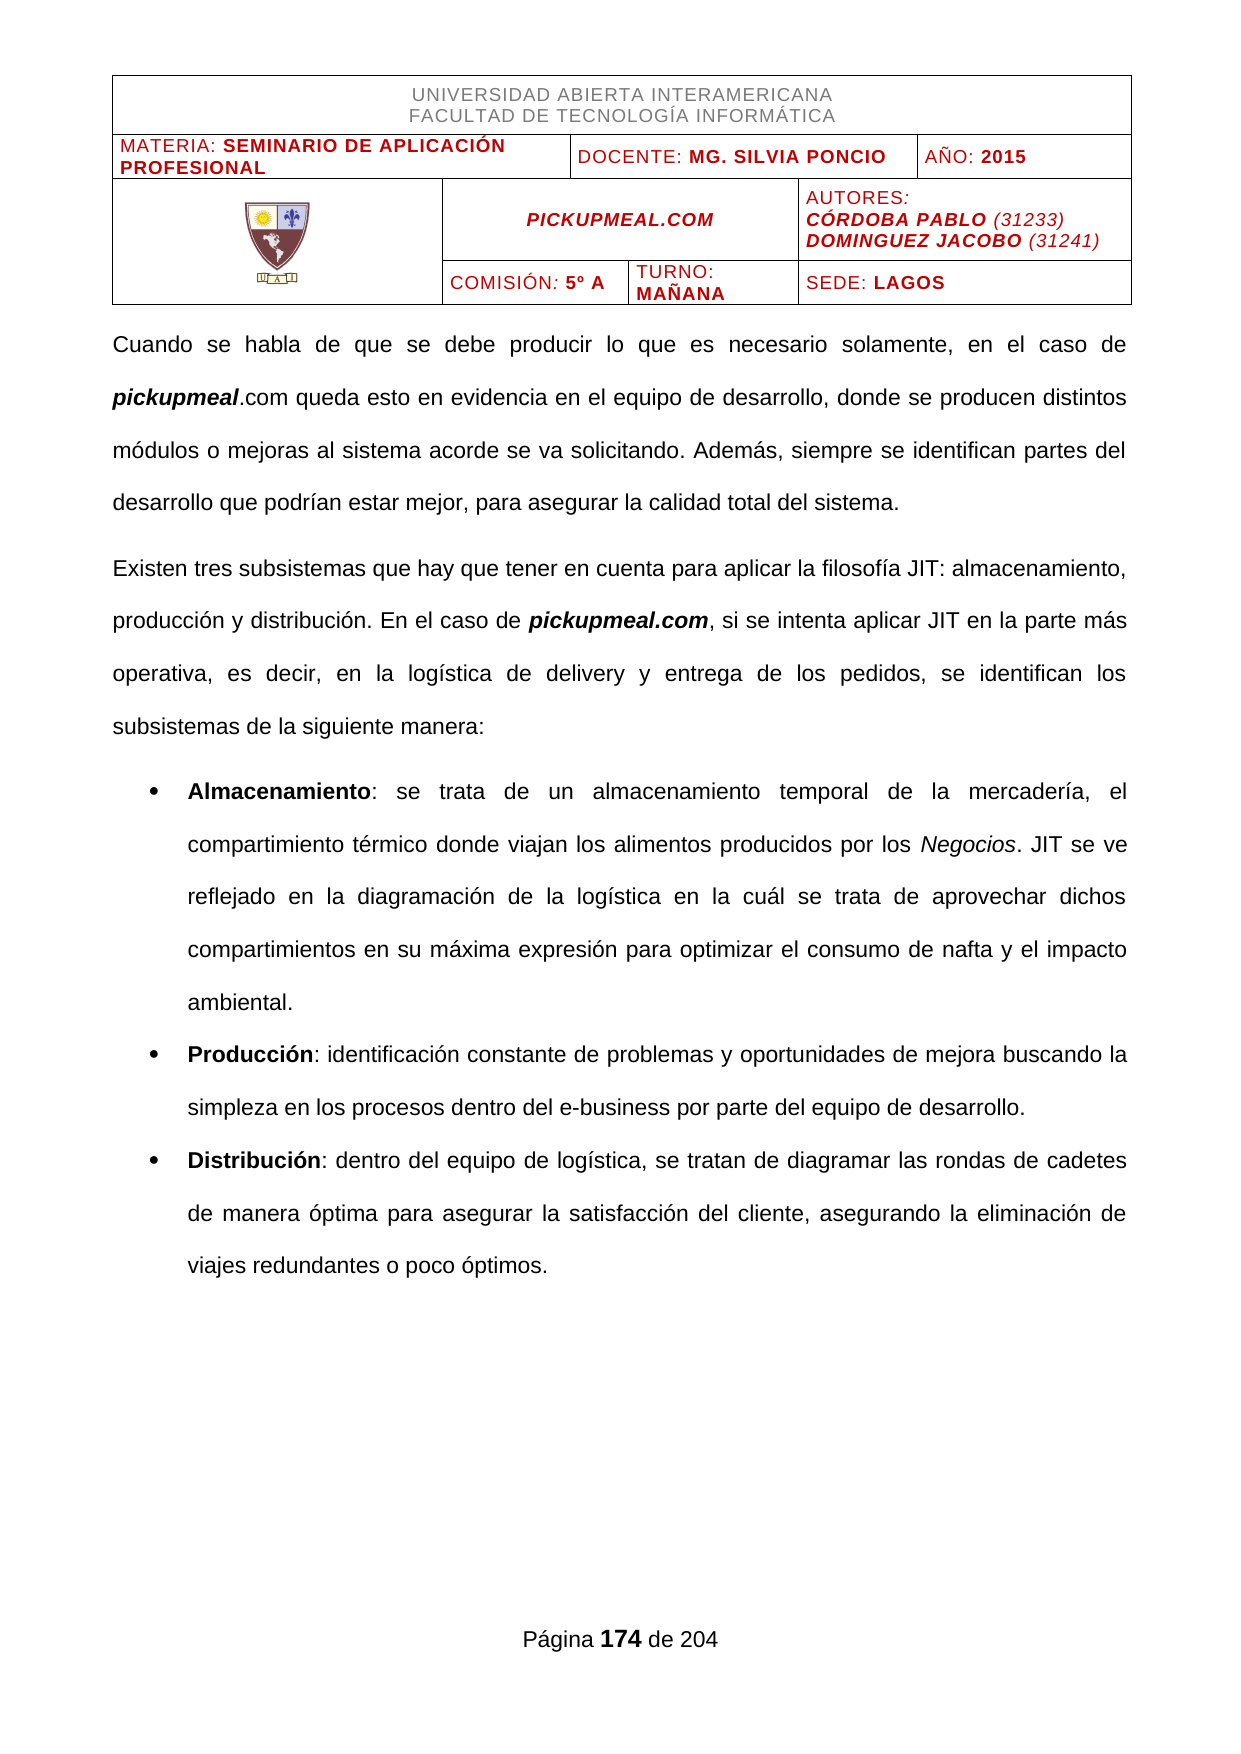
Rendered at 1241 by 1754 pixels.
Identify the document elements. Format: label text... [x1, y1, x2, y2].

list Almacenamiento: se trata de un almacenamiento temporal de la mercadería, el compartimiento térmico donde viajan los alimentos producidos por los Negocios. JIT se ve reflejado en la diagramación de la logística en la cuál se trata de aprovechar dichos compartimientos en su máxima expresión para optimizar el consumo de nafta y el impacto ambiental. [150, 778, 1128, 1015]
picture [230, 196, 325, 287]
list Producción: identificación constante de problemas y oportunidades de mejora buscando la simpleza en los procesos dentro del e-business por parte del equipo de desarrollo. [150, 1041, 1128, 1121]
list Distribución: dentro del equipo de logística, se tratan de diagramar las rondas de cadetes de manera óptima para asegurar la satisfacción del cliente, asegurando la eliminación de viajes redundantes o poco óptimos. [150, 1147, 1128, 1279]
text Existen tres subsistemas que hay que tener en cuenta para aplicar la filosofía JIT: almacenamiento, producción y distribución. En el caso de pickupmeal.com, si se intenta aplicar JIT en la parte más operativa, es decir, en la logística de delivery y entrega de los pedidos, se identifican los subsistemas de la siguiente manera: [112, 554, 1128, 739]
text Cuando se habla de que se debe producir lo que es necesario solamente, en el caso de pickupmeal.com queda esto en evidencia en el equipo de desarrollo, donde se producen distintos módulos o mejoras al sistema acorde se va solicitando. Además, siempre se identifican partes del desarrollo que podrían estar mejor, para asegurar la calidad total del sistema. [112, 331, 1128, 516]
